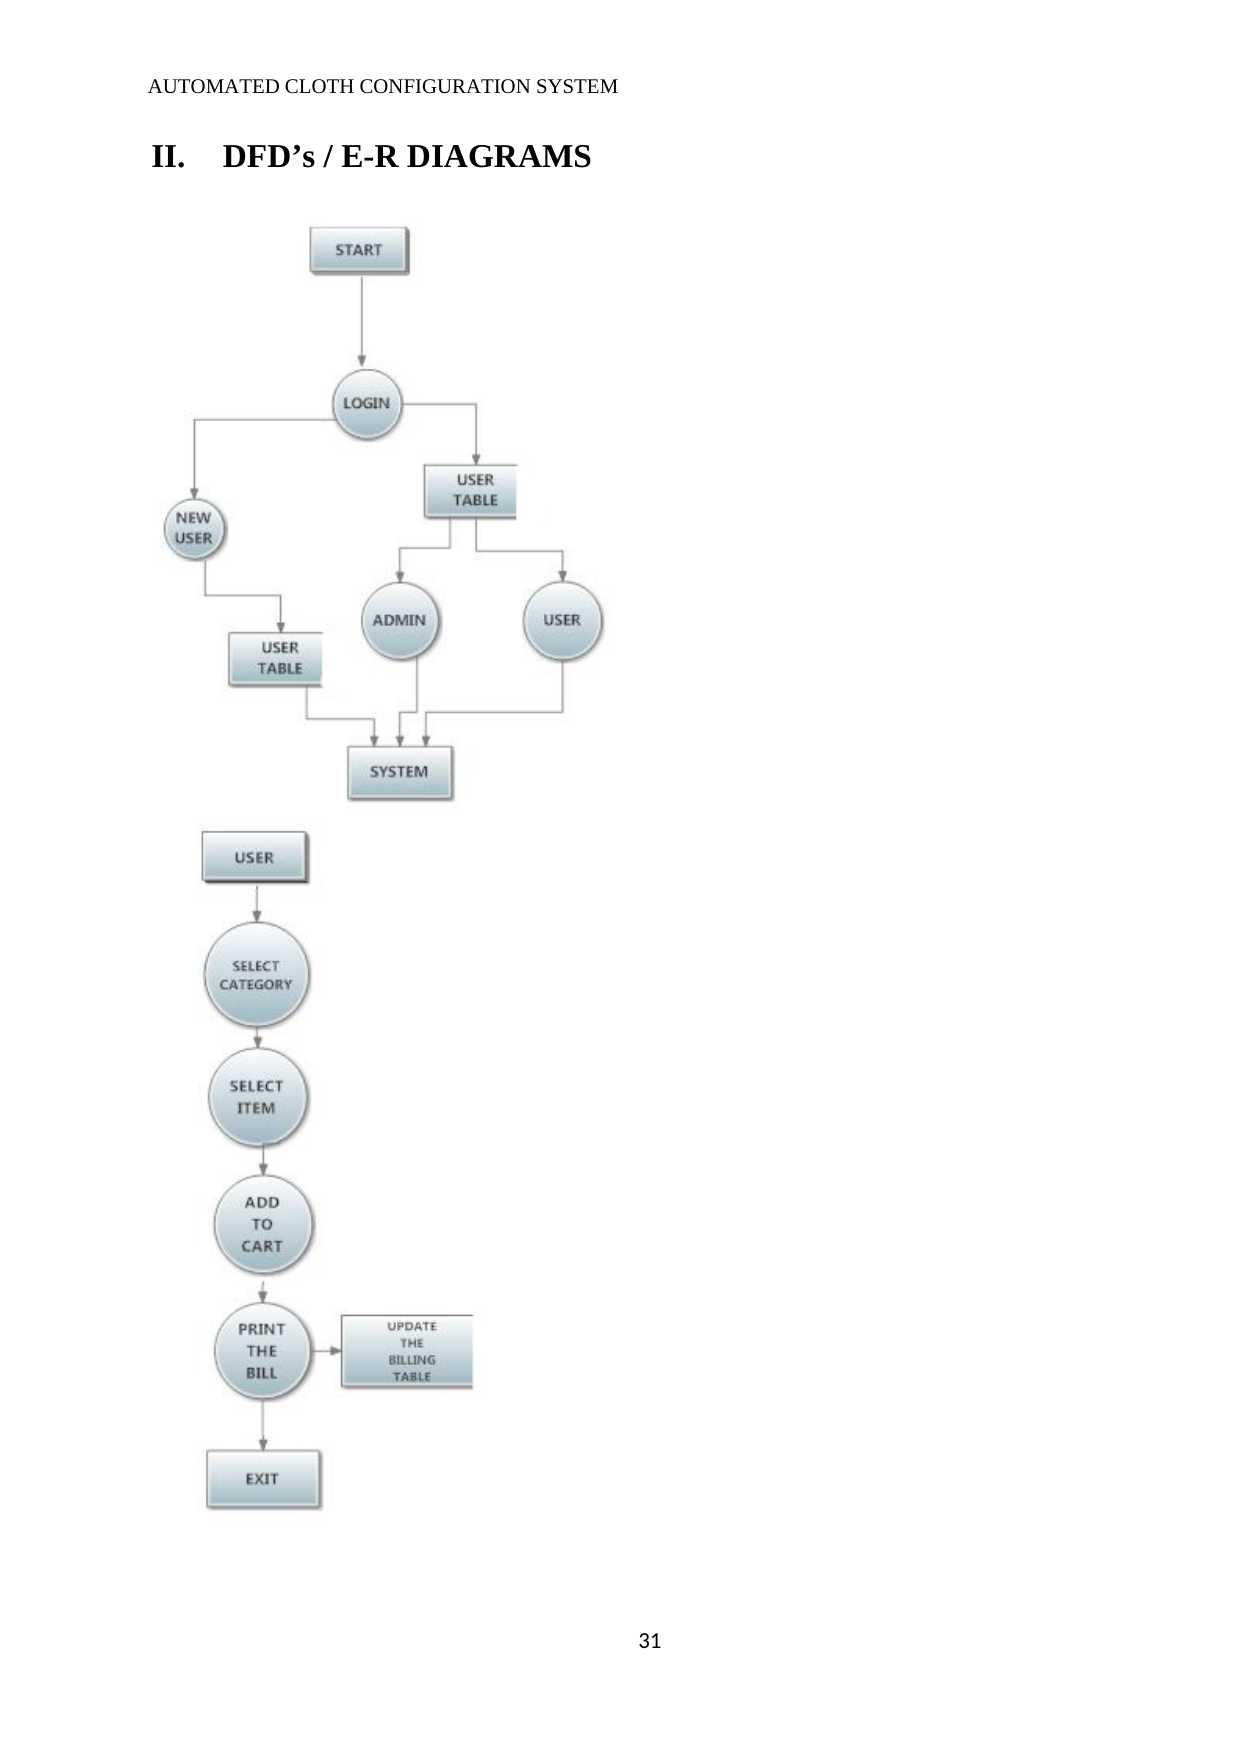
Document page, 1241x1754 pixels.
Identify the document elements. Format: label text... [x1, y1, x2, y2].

picture [147, 174, 626, 1523]
text DFD’s / E-R DIAGRAMS [185, 136, 1152, 174]
